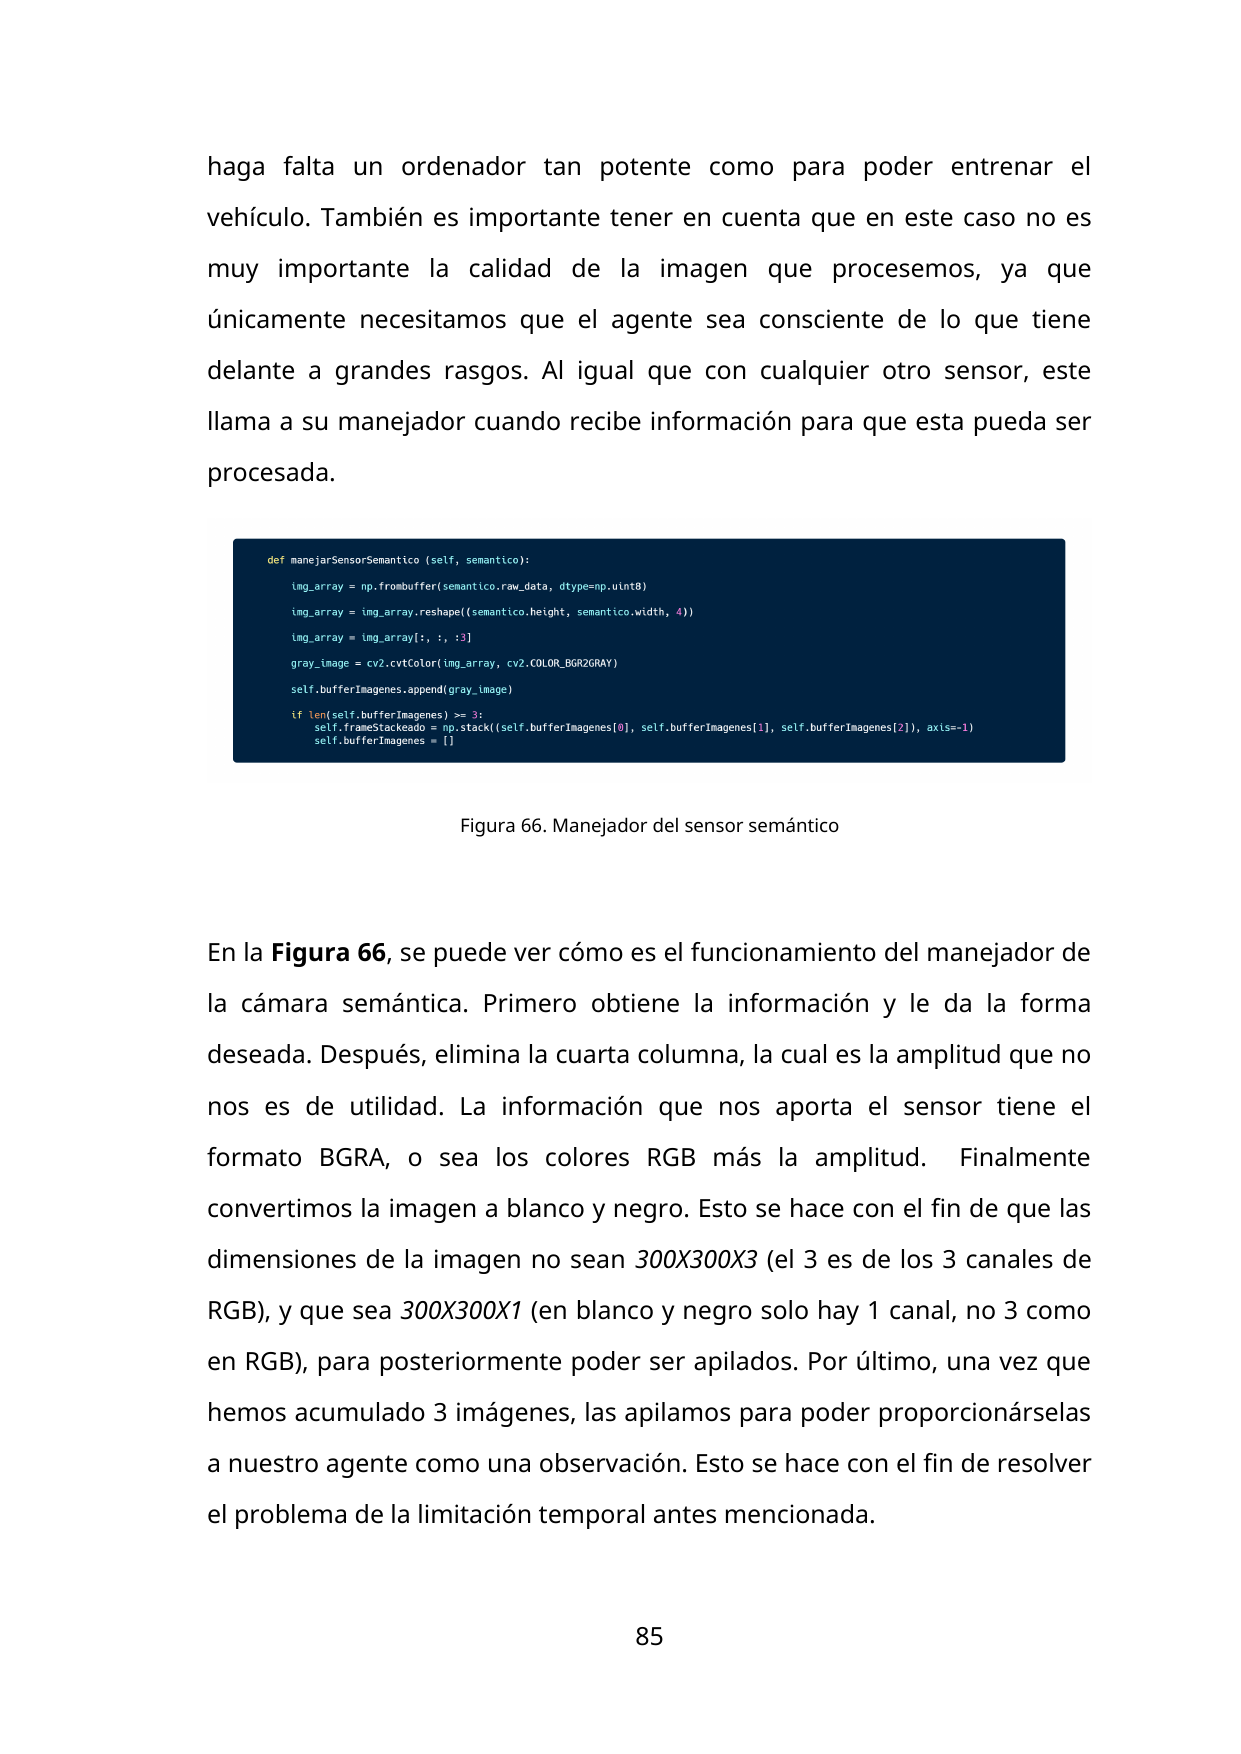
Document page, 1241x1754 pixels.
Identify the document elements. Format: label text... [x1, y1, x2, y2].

text Figura 66. Manejador del sensor semántico [207, 812, 1092, 838]
text En la Figura 66, se puede ver cómo es el funcionamiento del manejador de la cámara semántica. Primero obtiene la información y le da la forma deseada. Después, elimina la cuarta columna, la cual es la amplitud que no nos es de utilidad. La información que nos aporta el sensor tiene el formato BGRA, o sea los colores RGB más la amplitud. Finalmente convertimos la imagen a blanco y negro. Esto se hace con el fin de que las dimensiones de la imagen no sean 300X300X3 (el 3 es de los 3 canales de RGB), y que sea 300X300X1 (en blanco y negro solo hay 1 canal, no 3 como en RGB), para posteriormente poder ser apilados. Por último, una vez que hemos acumulado 3 imágenes, las apilamos para poder proporcionárselas a nuestro agente como una observación. Esto se hace con el fin de resolver el problema de la limitación temporal antes mencionada. [207, 935, 1092, 1531]
picture [206, 518, 1092, 783]
